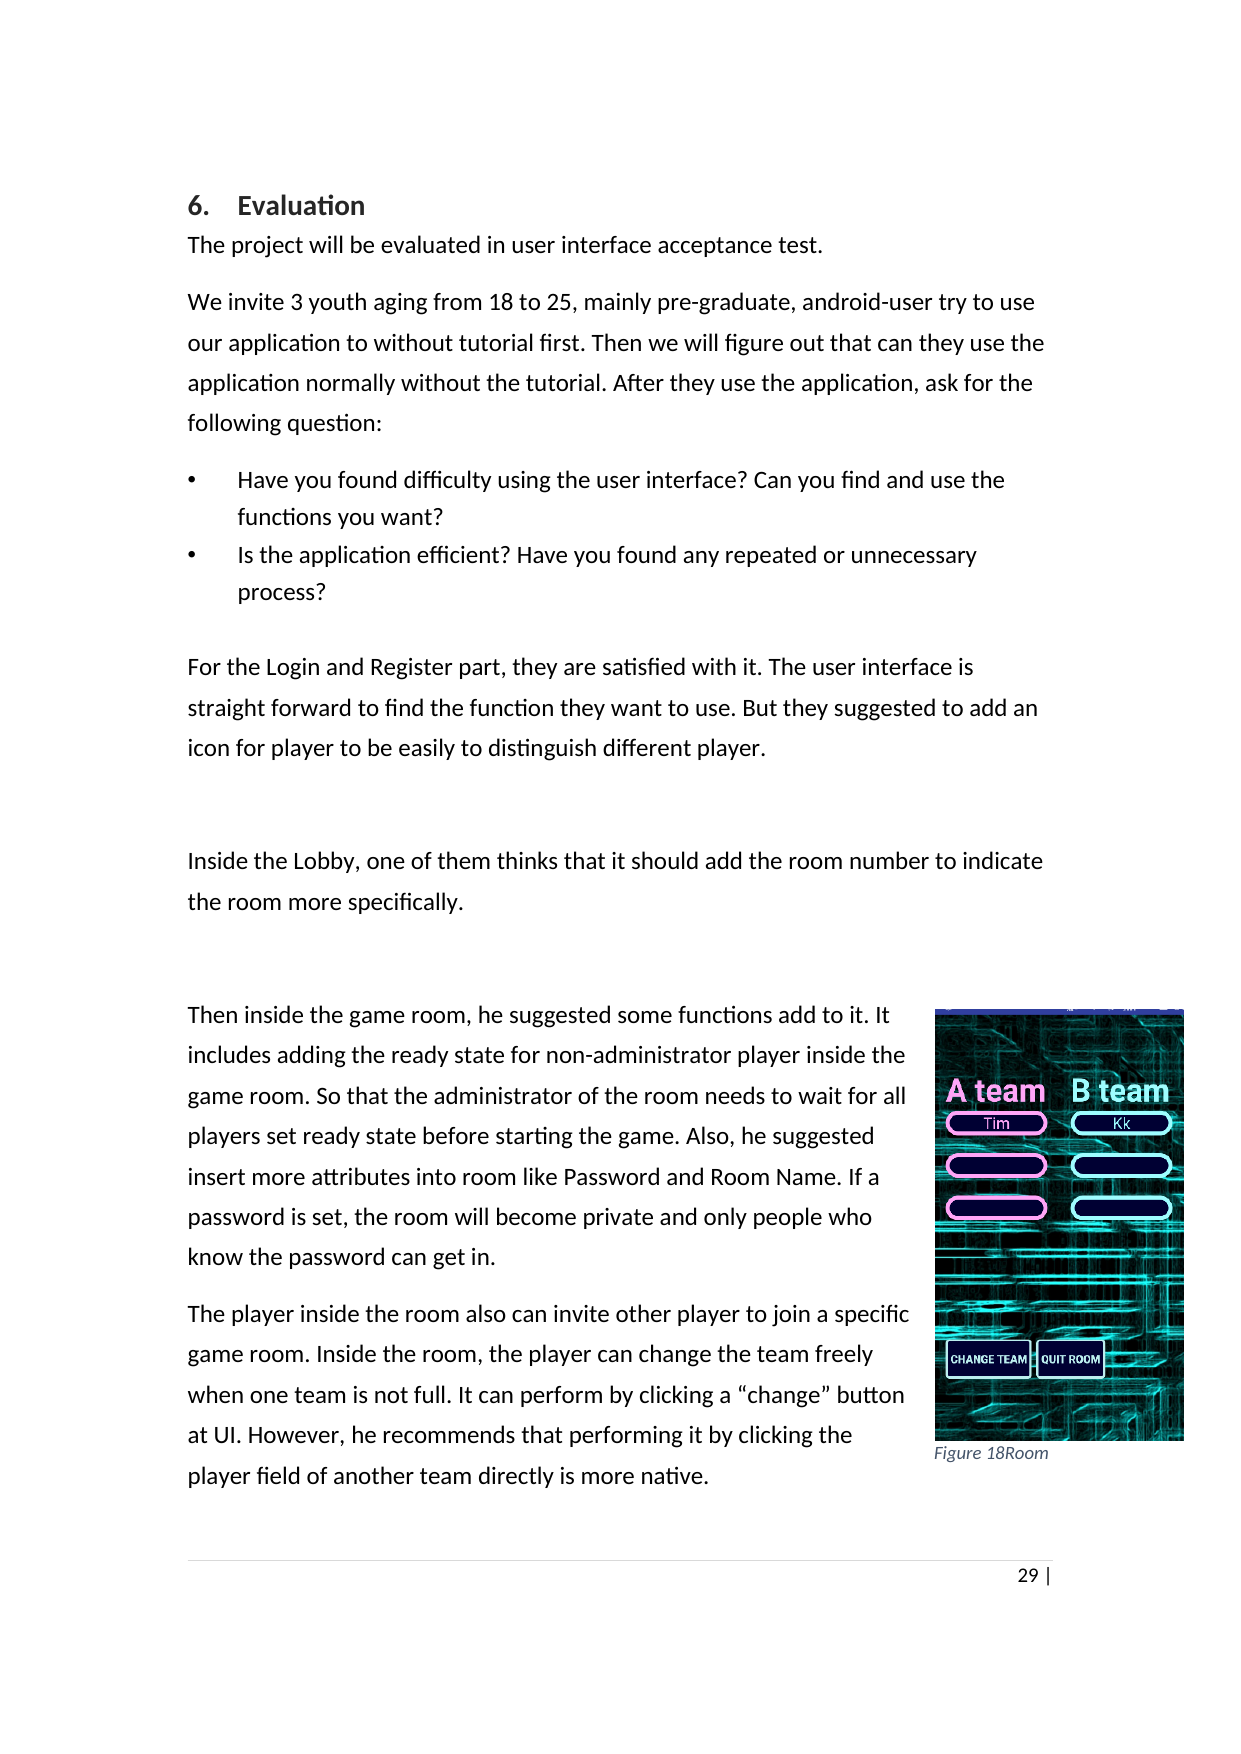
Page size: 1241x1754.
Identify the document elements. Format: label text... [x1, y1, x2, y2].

text For the Login and Register part, they are satisfied with it. The user interface is straight forward to find the function they want to use. But they suggested to add an icon for player to be easily to distinguish different player. [187, 648, 1053, 766]
text We invite 3 youth aging from 18 to 25, mainly pre-graduate, android-user try to use our application to without tutorial first. Then we will figure out that can they use the application normally without the tutorial. After they use the application, ask for the following question: [187, 283, 1053, 442]
text Inside the Lobby, one of them thinks that it should add the room number to indicate the room more specifically. [187, 842, 1053, 920]
text Then inside the game room, he suggested some functions add to it. It includes adding the ready state for non-administrator player inside the game room. So that the administrator of the room needs to wait for all players set ready state before starting the game. Also, he suggested insert more attributes into room like Password and Room Name. If a password is set, the room will become private and only people who know the password can get in. [187, 996, 1053, 1235]
text The player inside the room also can invite other player to join a specific game room. Inside the room, the player can change the team freely when one team is not full. It can perform by clicking a “change” button at UI. However, he recommends that performing it by clicking the player field of another team directly is more native. [187, 1254, 1053, 1453]
subtitle Evaluation [187, 186, 1053, 223]
list Is the application efficient? Have you found any repeated or unnecessary process? [187, 536, 1053, 611]
text The project will be evaluated in user interface acceptance test. [187, 226, 1053, 264]
list Have you found difficulty using the user interface? Can you find and use the functions you want? [187, 461, 1053, 536]
